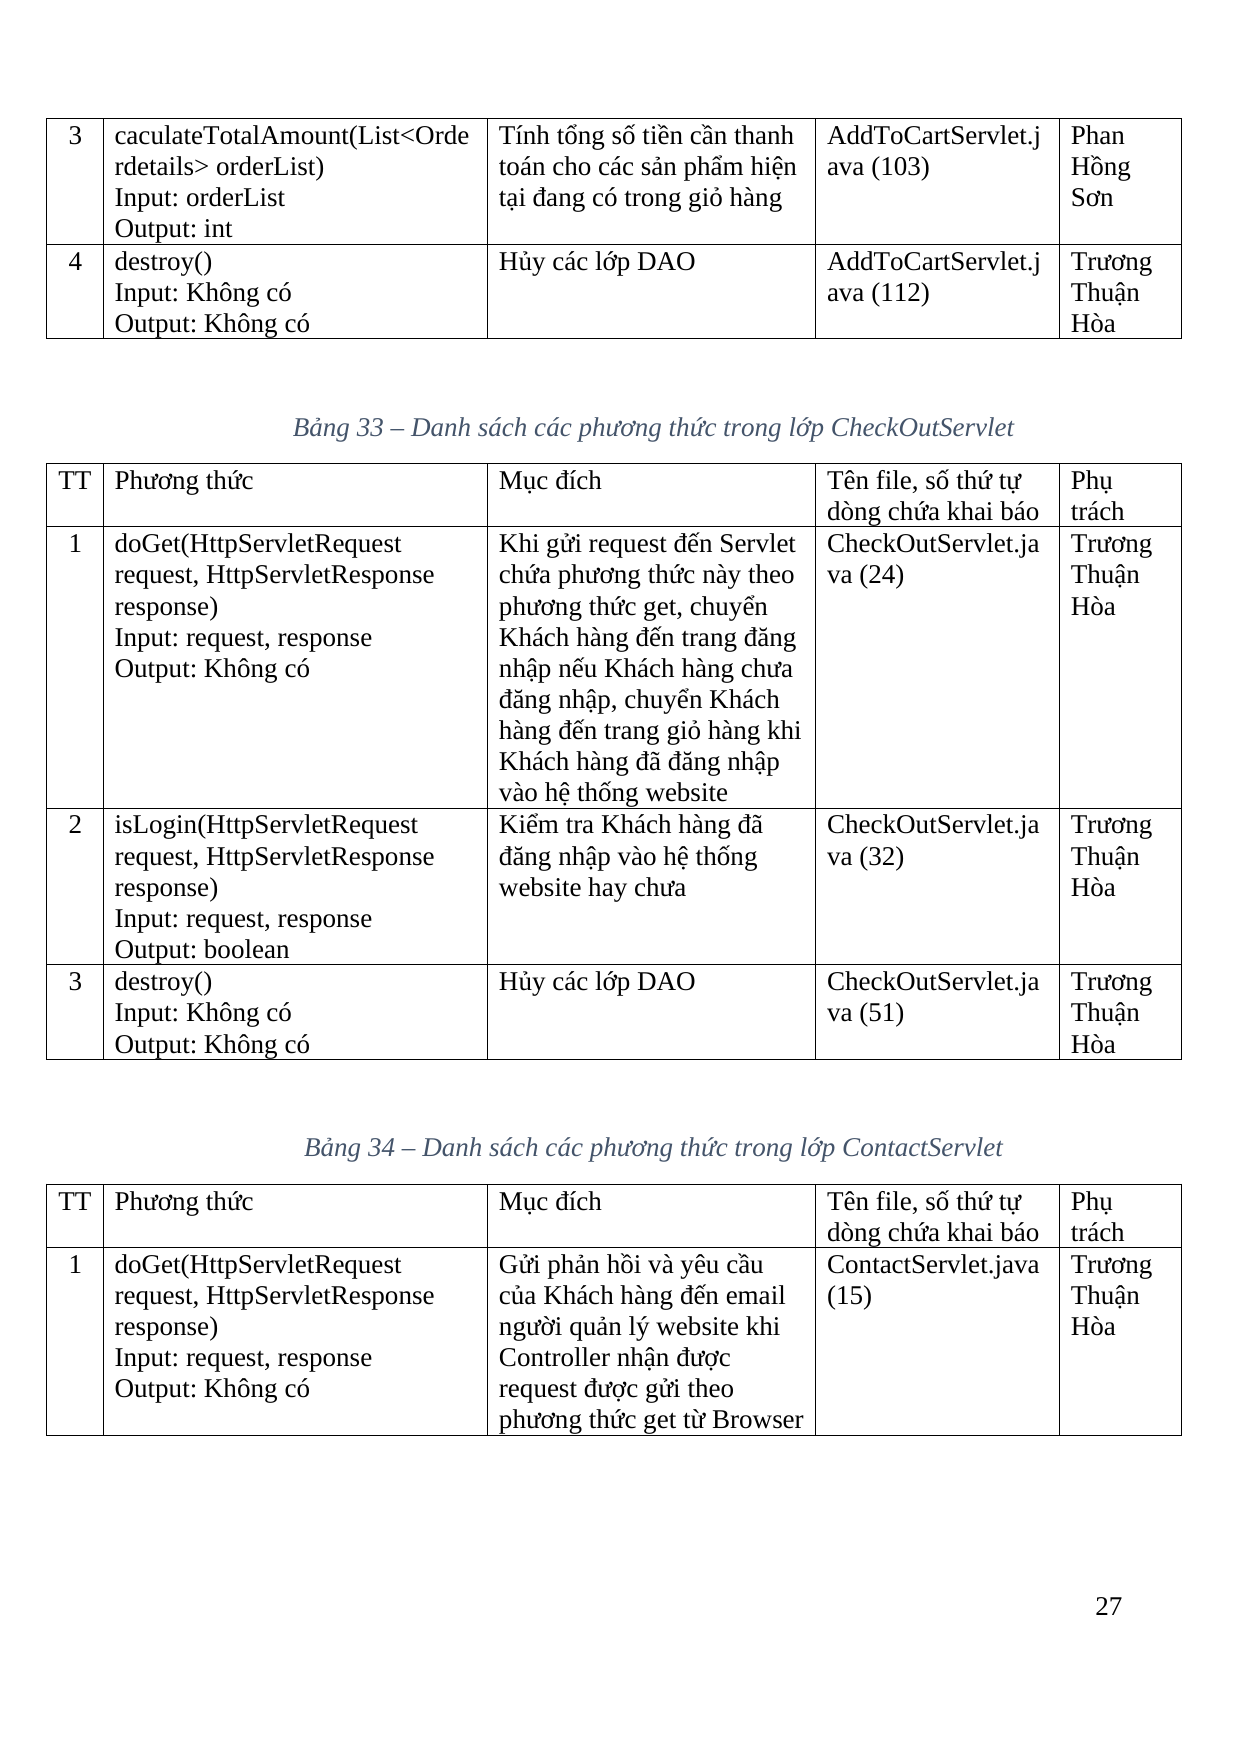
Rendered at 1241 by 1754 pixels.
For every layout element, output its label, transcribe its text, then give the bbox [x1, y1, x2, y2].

table_cell caculateTotalAmount(List<Orderdetails> orderList) Input: orderList Output: int [104, 119, 487, 244]
table_cell doGet(HttpServletRequest request, HttpServletResponse response) Input: request, response Output: Không có [104, 527, 487, 808]
table_cell Khi gửi request đến Servlet chứa phương thức này theo phương thức get, chuyển Khách hàng đến trang đăng nhập nếu Khách hàng chưa đăng nhập, chuyển Khách hàng đến trang giỏ hàng khi Khách hàng đã đăng nhập vào hệ thống website [488, 527, 815, 808]
table_cell Gửi phản hồi và yêu cầu của Khách hàng đến email người quản lý website khi Controller nhận được request được gửi theo phương thức get từ Browser [488, 1248, 815, 1435]
table_header Mục đích [488, 464, 815, 526]
table_header Tên file, số thứ tự dòng chứa khai báo [816, 464, 1059, 526]
table_cell isLogin(HttpServletRequest request, HttpServletResponse response) Input: request, response Output: boolean [104, 809, 487, 964]
table_cell Hủy các lớp DAO [488, 245, 815, 338]
table_cell destroy() Input: Không có Output: Không có [104, 245, 487, 338]
table_header Phương thức [104, 1185, 487, 1247]
table_cell Kiểm tra Khách hàng đã đăng nhập vào hệ thống website hay chưa [488, 809, 815, 964]
table_cell Trương Thuận Hòa [1060, 1248, 1181, 1435]
table_cell 3 [47, 965, 103, 1059]
table_cell 3 [47, 119, 103, 244]
table_cell 1 [47, 1248, 103, 1435]
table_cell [104, 1248, 487, 1435]
table_cell AddToCartServlet.java (103) [816, 119, 1059, 244]
table_cell CheckOutServlet.java (32) [816, 809, 1059, 964]
table_cell 4 [47, 245, 103, 338]
table_cell Tính tổng số tiền cần thanh toán cho các sản phẩm hiện tại đang có trong giỏ hàng [488, 119, 815, 244]
table_cell Trương Thuận Hòa [1060, 527, 1181, 808]
table_cell Hủy các lớp DAO [488, 965, 815, 1059]
table_cell ContactServlet.java (15) [816, 1248, 1059, 1435]
table_cell Trương Thuận Hòa [1060, 245, 1181, 338]
text Bảng 33 – Danh sách các phương thức trong lớp CheckOutServlet [187, 411, 1122, 442]
text Bảng 34 – Danh sách các phương thức trong lớp ContactServlet [187, 1132, 1122, 1163]
table_header Phương thức [104, 464, 487, 526]
table_cell Phan Hồng Sơn [1060, 119, 1181, 244]
table_cell AddToCartServlet.java (112) [816, 245, 1059, 338]
table_header Phụ trách [1060, 1185, 1181, 1247]
table_cell 1 [47, 527, 103, 808]
table_cell Trương Thuận Hòa [1060, 809, 1181, 964]
table_cell Trương Thuận Hòa [1060, 965, 1181, 1059]
table_header Phụ trách [1060, 464, 1181, 526]
table_header Tên file, số thứ tự dòng chứa khai báo [816, 1185, 1059, 1247]
table_cell CheckOutServlet.java (24) [816, 527, 1059, 808]
table_cell 2 [47, 809, 103, 964]
table_header TT [47, 464, 103, 526]
table_header TT [47, 1185, 103, 1247]
table_cell destroy() Input: Không có Output: Không có [104, 965, 487, 1059]
table_cell CheckOutServlet.java (51) [816, 965, 1059, 1059]
table_header Mục đích [488, 1185, 815, 1247]
